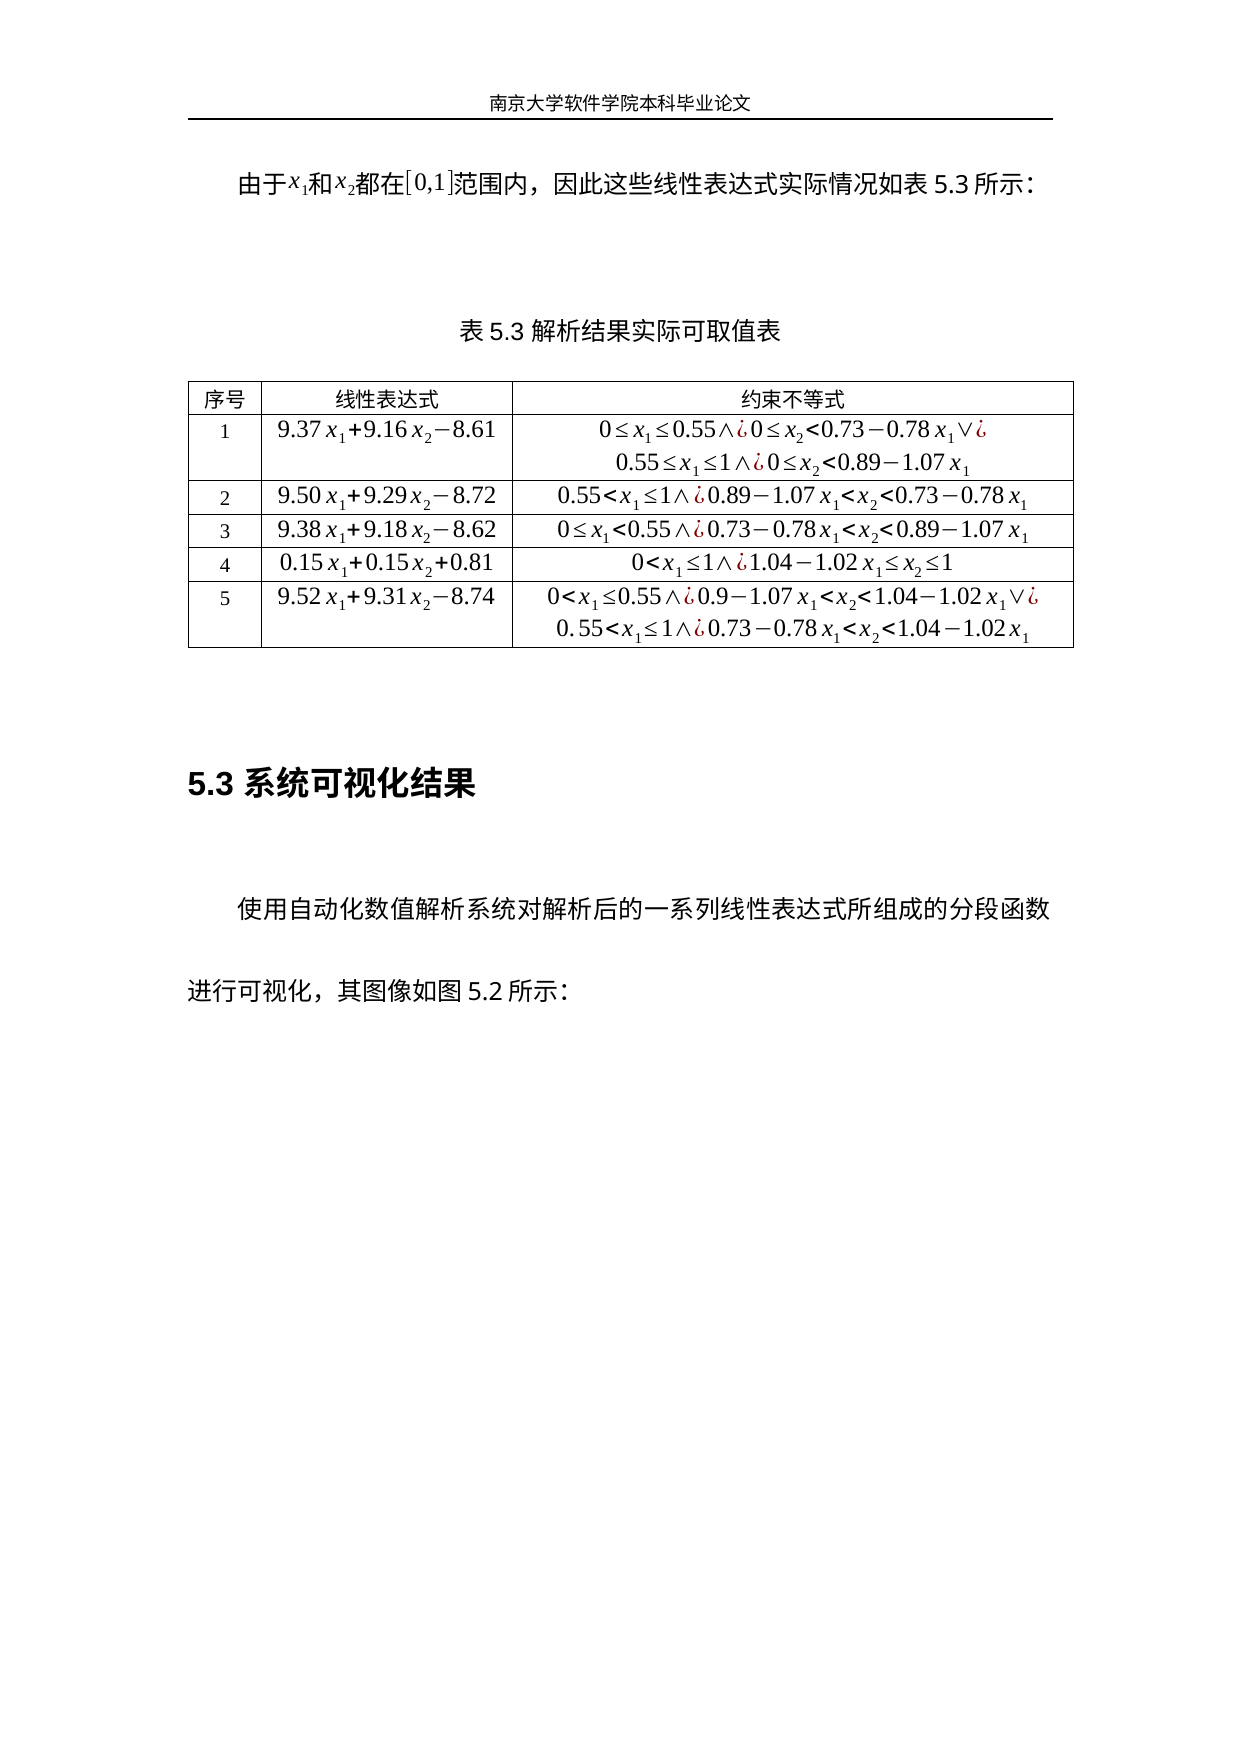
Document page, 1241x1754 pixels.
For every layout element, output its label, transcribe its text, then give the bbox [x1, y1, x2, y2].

subtitle 5.3 系统可视化结果 [187, 748, 1053, 813]
text 表5.3 解析结果实际可取值表 [187, 297, 1053, 362]
text 使用自动化数值解析系统对解析后的一系列线性表达式所组成的分段函数进行可视化，其图像如图5.2所示： [187, 876, 1053, 1022]
table_cell [262, 515, 512, 547]
text 由于和都在范围内，因此这些线性表达式实际情况如表5.3所示： [187, 150, 1053, 215]
table_header 线性表达式 [262, 382, 512, 414]
table_cell [513, 415, 1073, 480]
table_header 约束不等式 [513, 382, 1073, 414]
table_cell 5 [189, 582, 261, 647]
table_cell [513, 481, 1073, 514]
table_cell [262, 415, 512, 480]
table_header 序号 [189, 382, 261, 414]
table_cell 3 [189, 515, 261, 547]
table_cell 2 [189, 481, 261, 514]
table_cell 4 [189, 548, 261, 581]
table_cell [513, 515, 1073, 547]
table_cell [262, 481, 512, 514]
table_cell [513, 582, 1073, 647]
table_cell 1 [189, 415, 261, 480]
table_cell [262, 582, 512, 647]
table_cell [513, 548, 1073, 581]
table_cell [262, 548, 512, 581]
